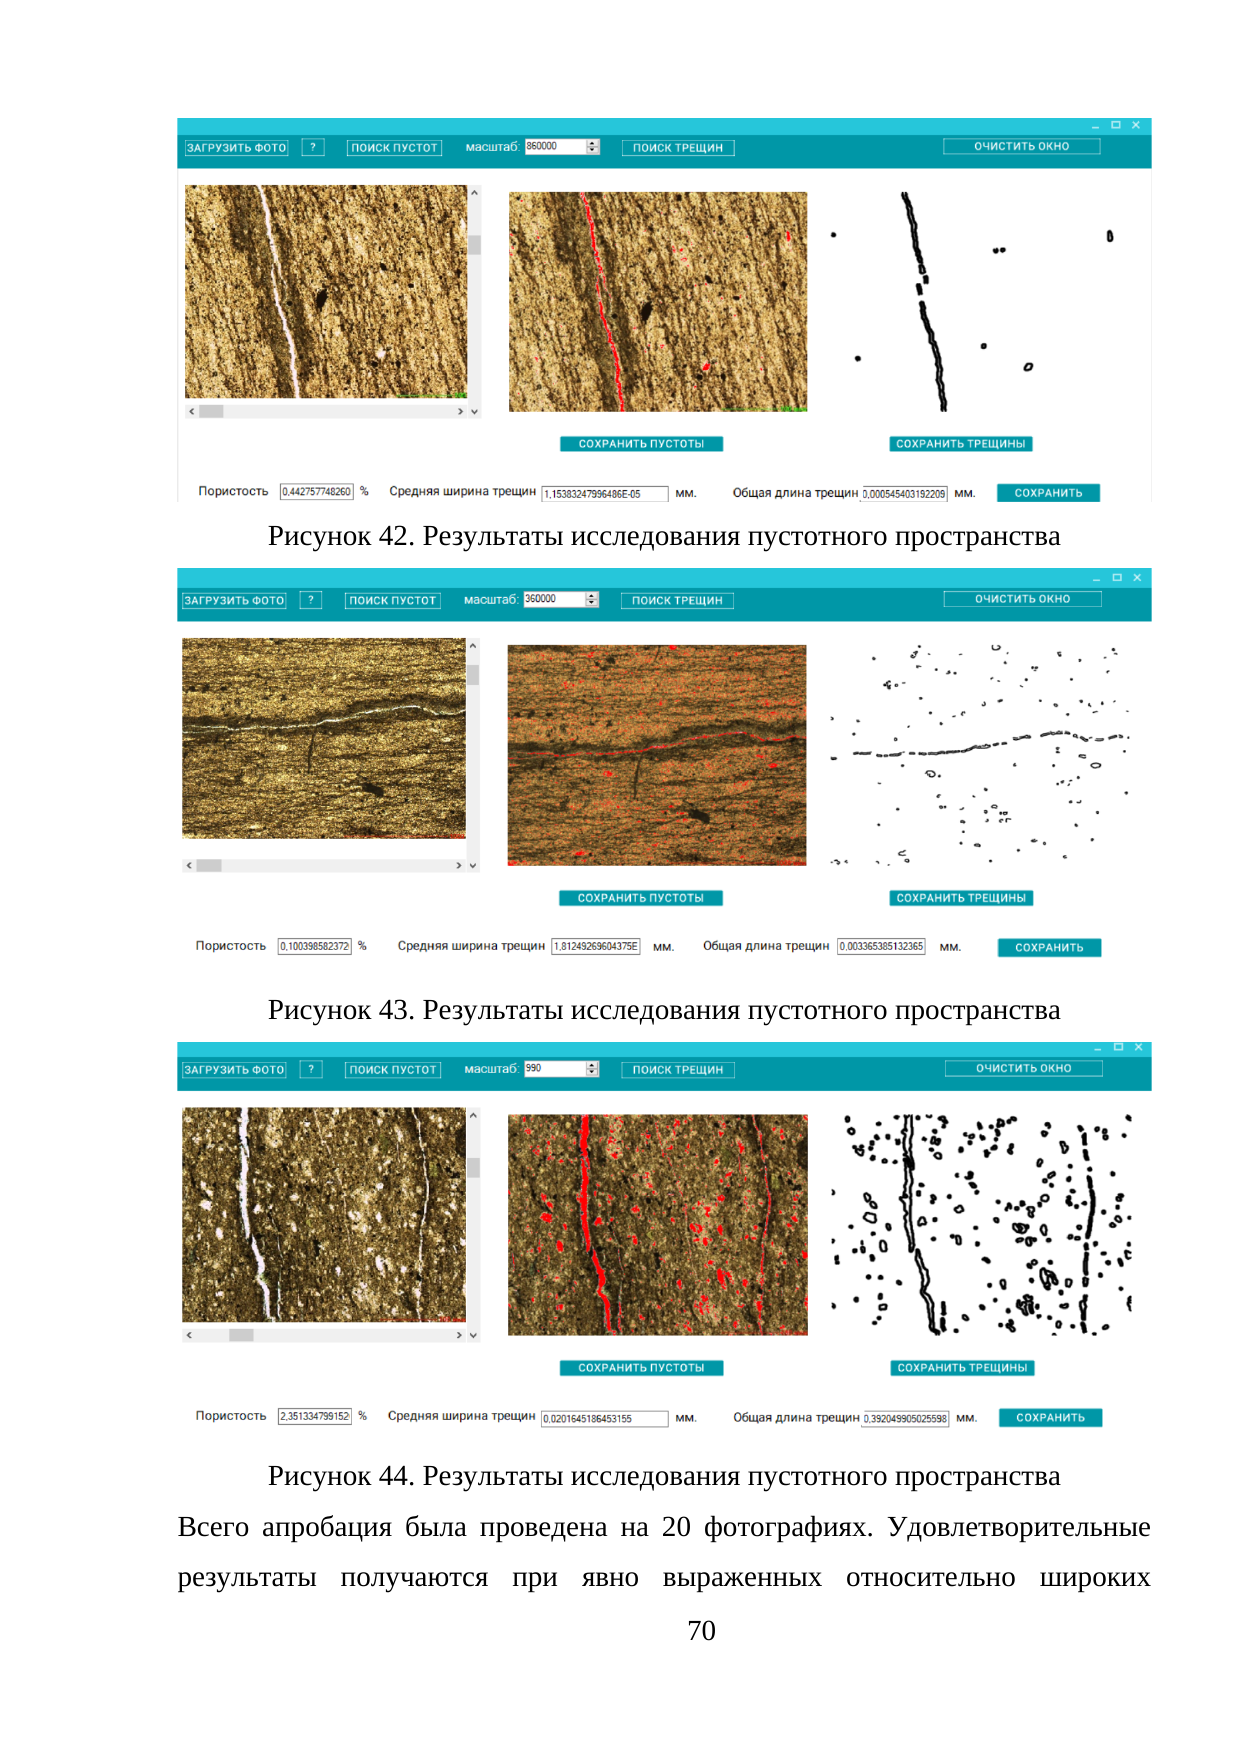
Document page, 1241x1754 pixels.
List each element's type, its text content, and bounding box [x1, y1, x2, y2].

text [177, 1509, 1152, 1593]
text Рисунок 44. Результаты исследования пустотного пространства [177, 1458, 1152, 1492]
picture [177, 1042, 1152, 1442]
picture [177, 118, 1152, 502]
text Рисунок 43. Результаты исследования пустотного пространства [177, 992, 1152, 1026]
text Рисунок 42. Результаты исследования пустотного пространства [177, 518, 1152, 552]
picture [177, 568, 1152, 976]
